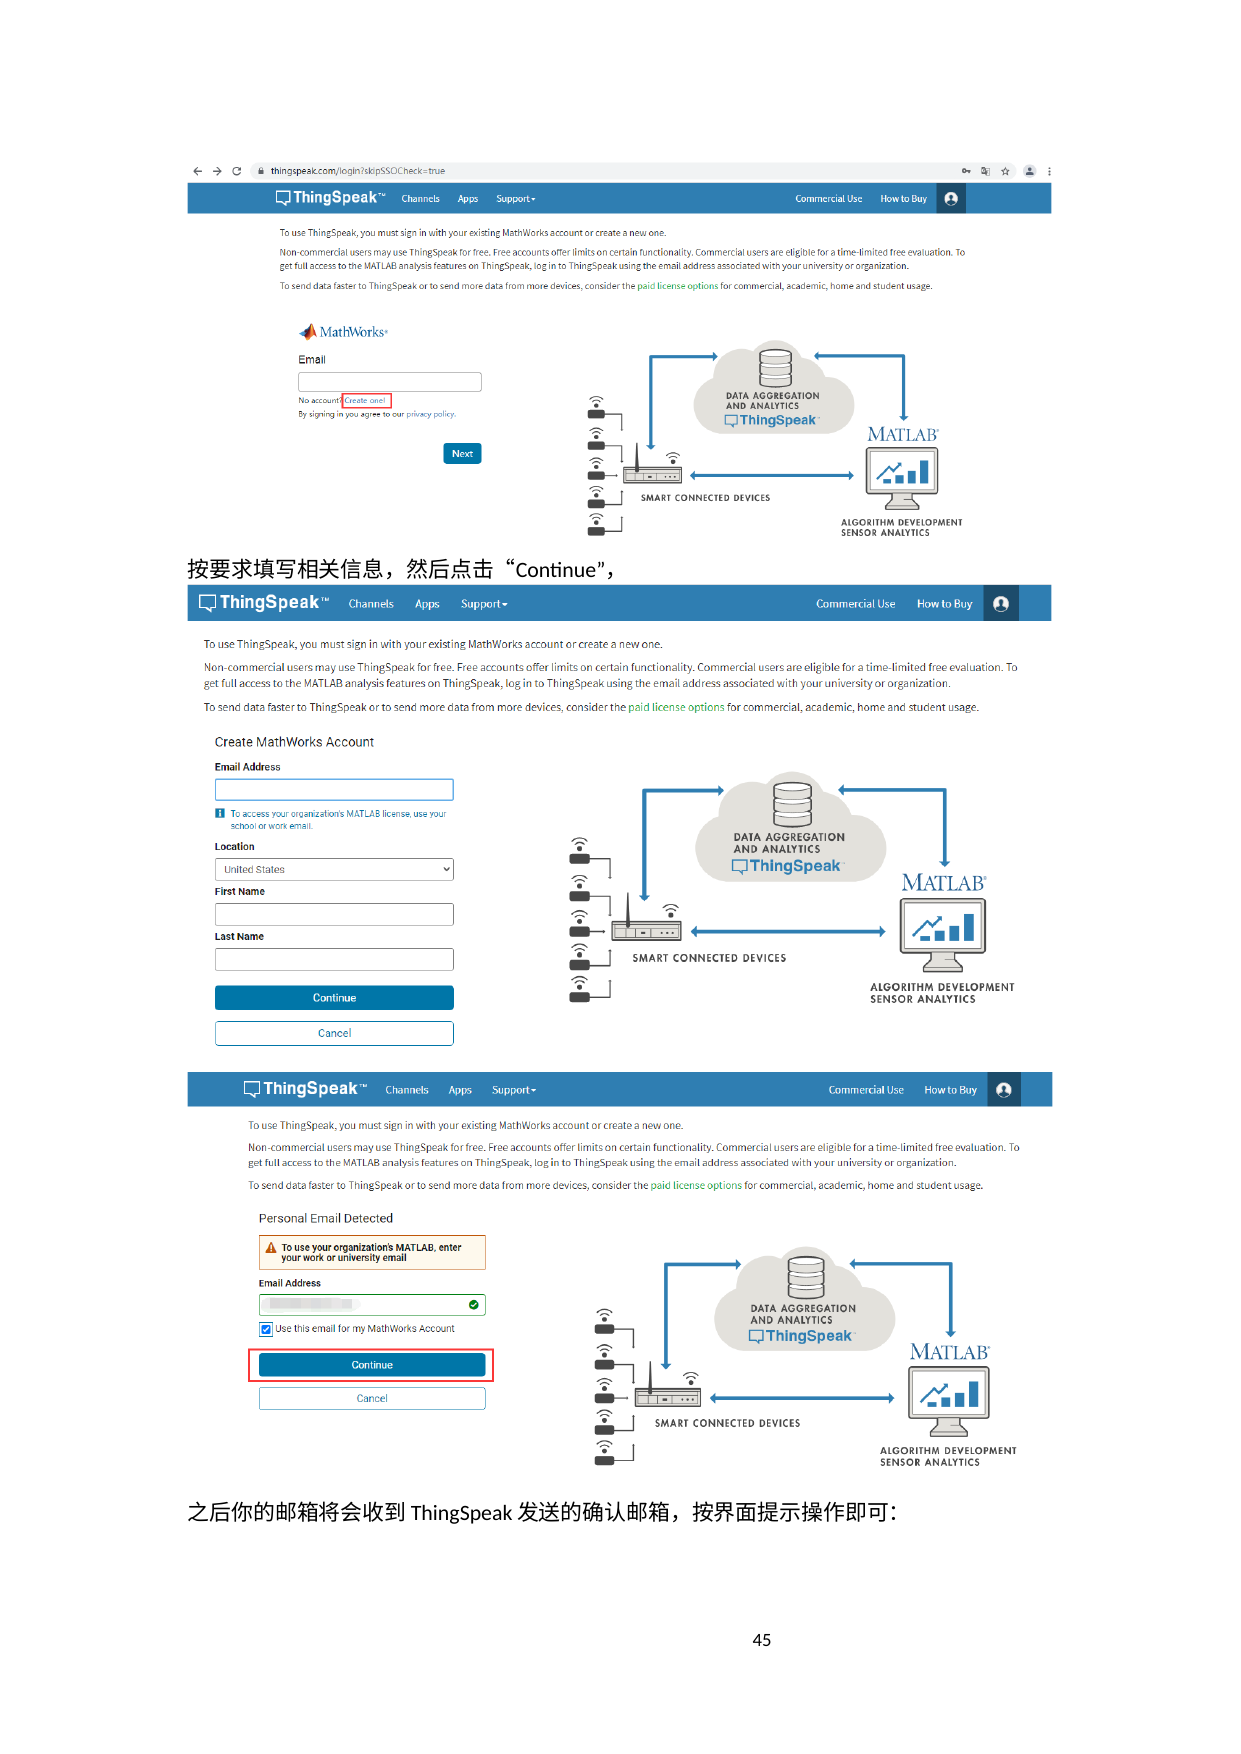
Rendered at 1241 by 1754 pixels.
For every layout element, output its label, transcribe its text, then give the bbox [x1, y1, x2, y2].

picture [187, 584, 1052, 1049]
text 按要求填写相关信息，然后点击“Continue”， [187, 552, 1053, 584]
picture [187, 1072, 1053, 1487]
text 之后你的邮箱将会收到ThingSpeak发送的确认邮箱，按界面提示操作即可： [187, 1494, 1053, 1527]
picture [187, 162, 1052, 551]
